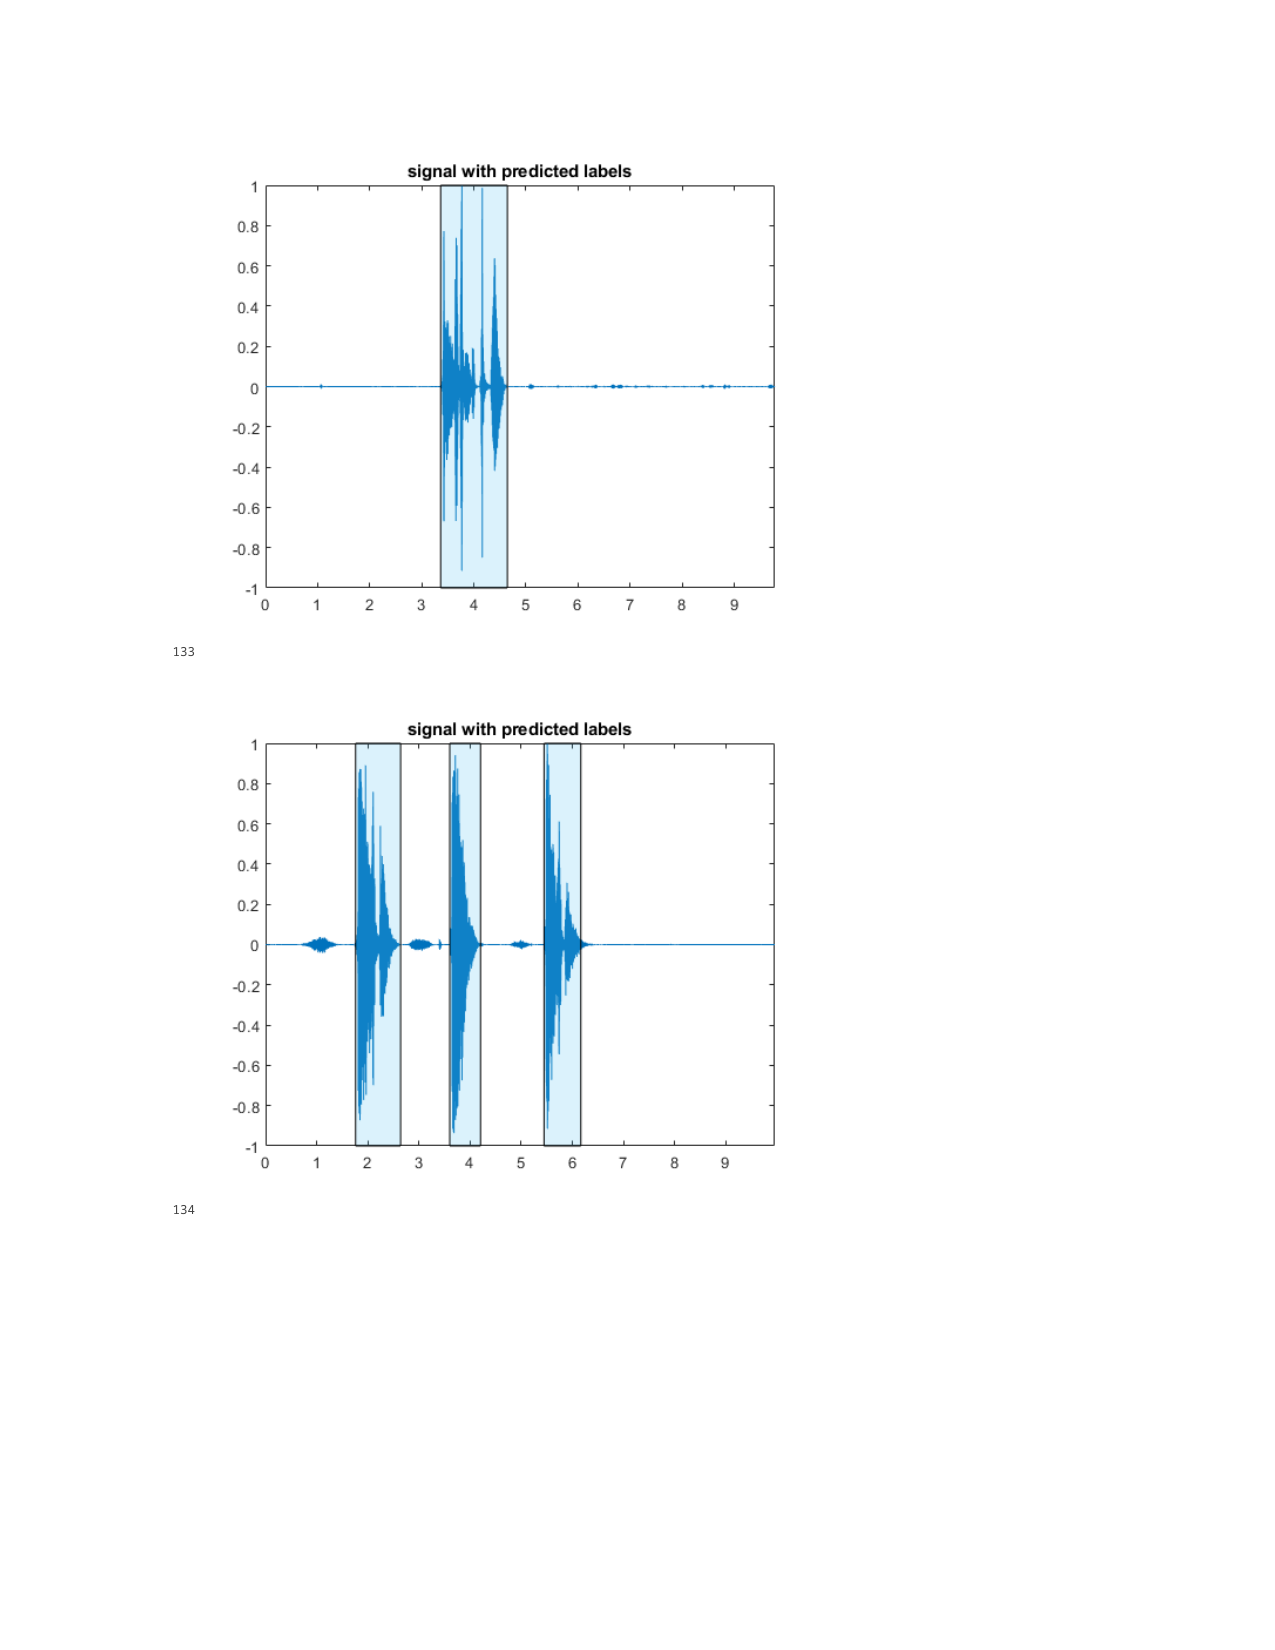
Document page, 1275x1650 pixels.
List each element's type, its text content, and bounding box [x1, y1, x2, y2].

text 133 [150, 643, 1125, 661]
picture [180, 707, 837, 1200]
text 134 [150, 1201, 1125, 1218]
picture [180, 150, 837, 642]
